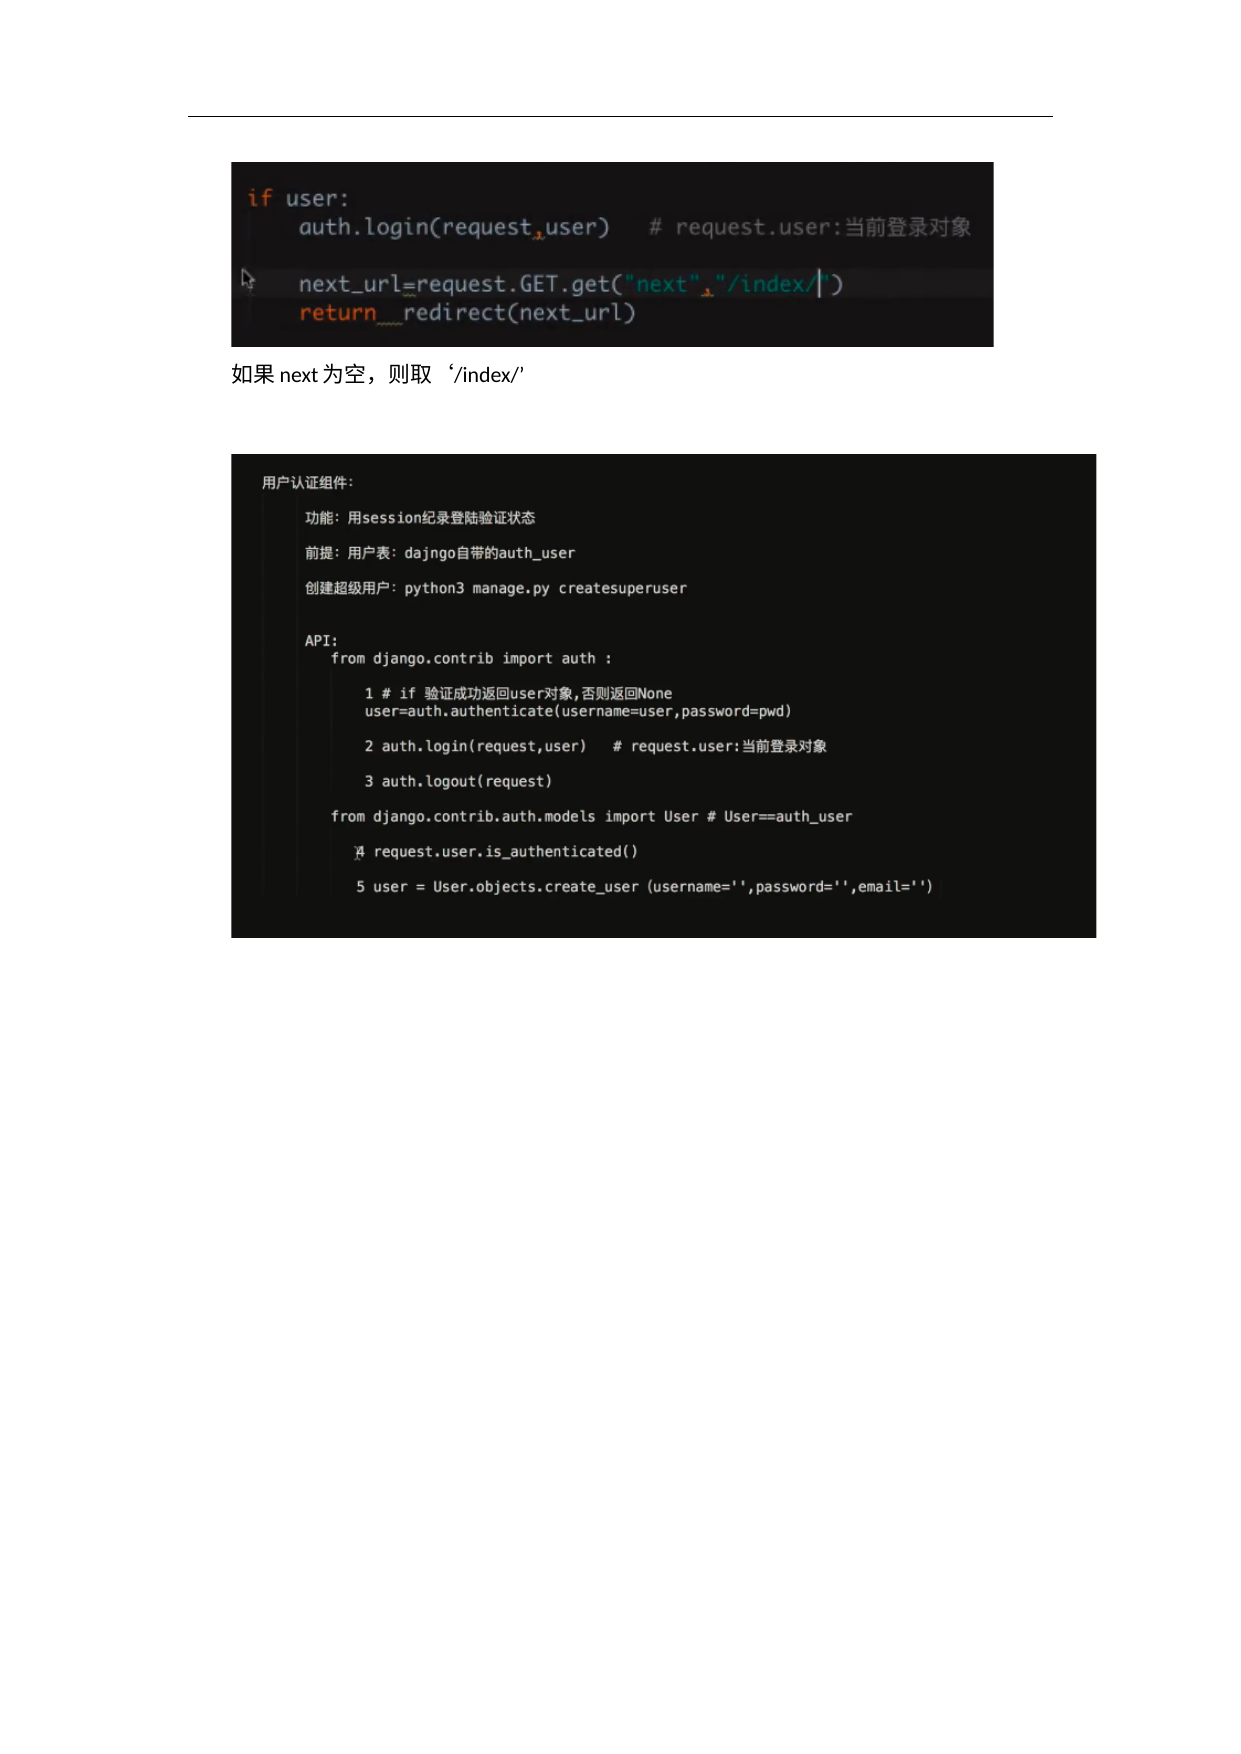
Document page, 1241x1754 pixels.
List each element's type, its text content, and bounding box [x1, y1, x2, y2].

picture [231, 454, 1097, 938]
text 如果next为空，则取‘/index/’ [187, 357, 1053, 389]
picture [231, 162, 994, 347]
